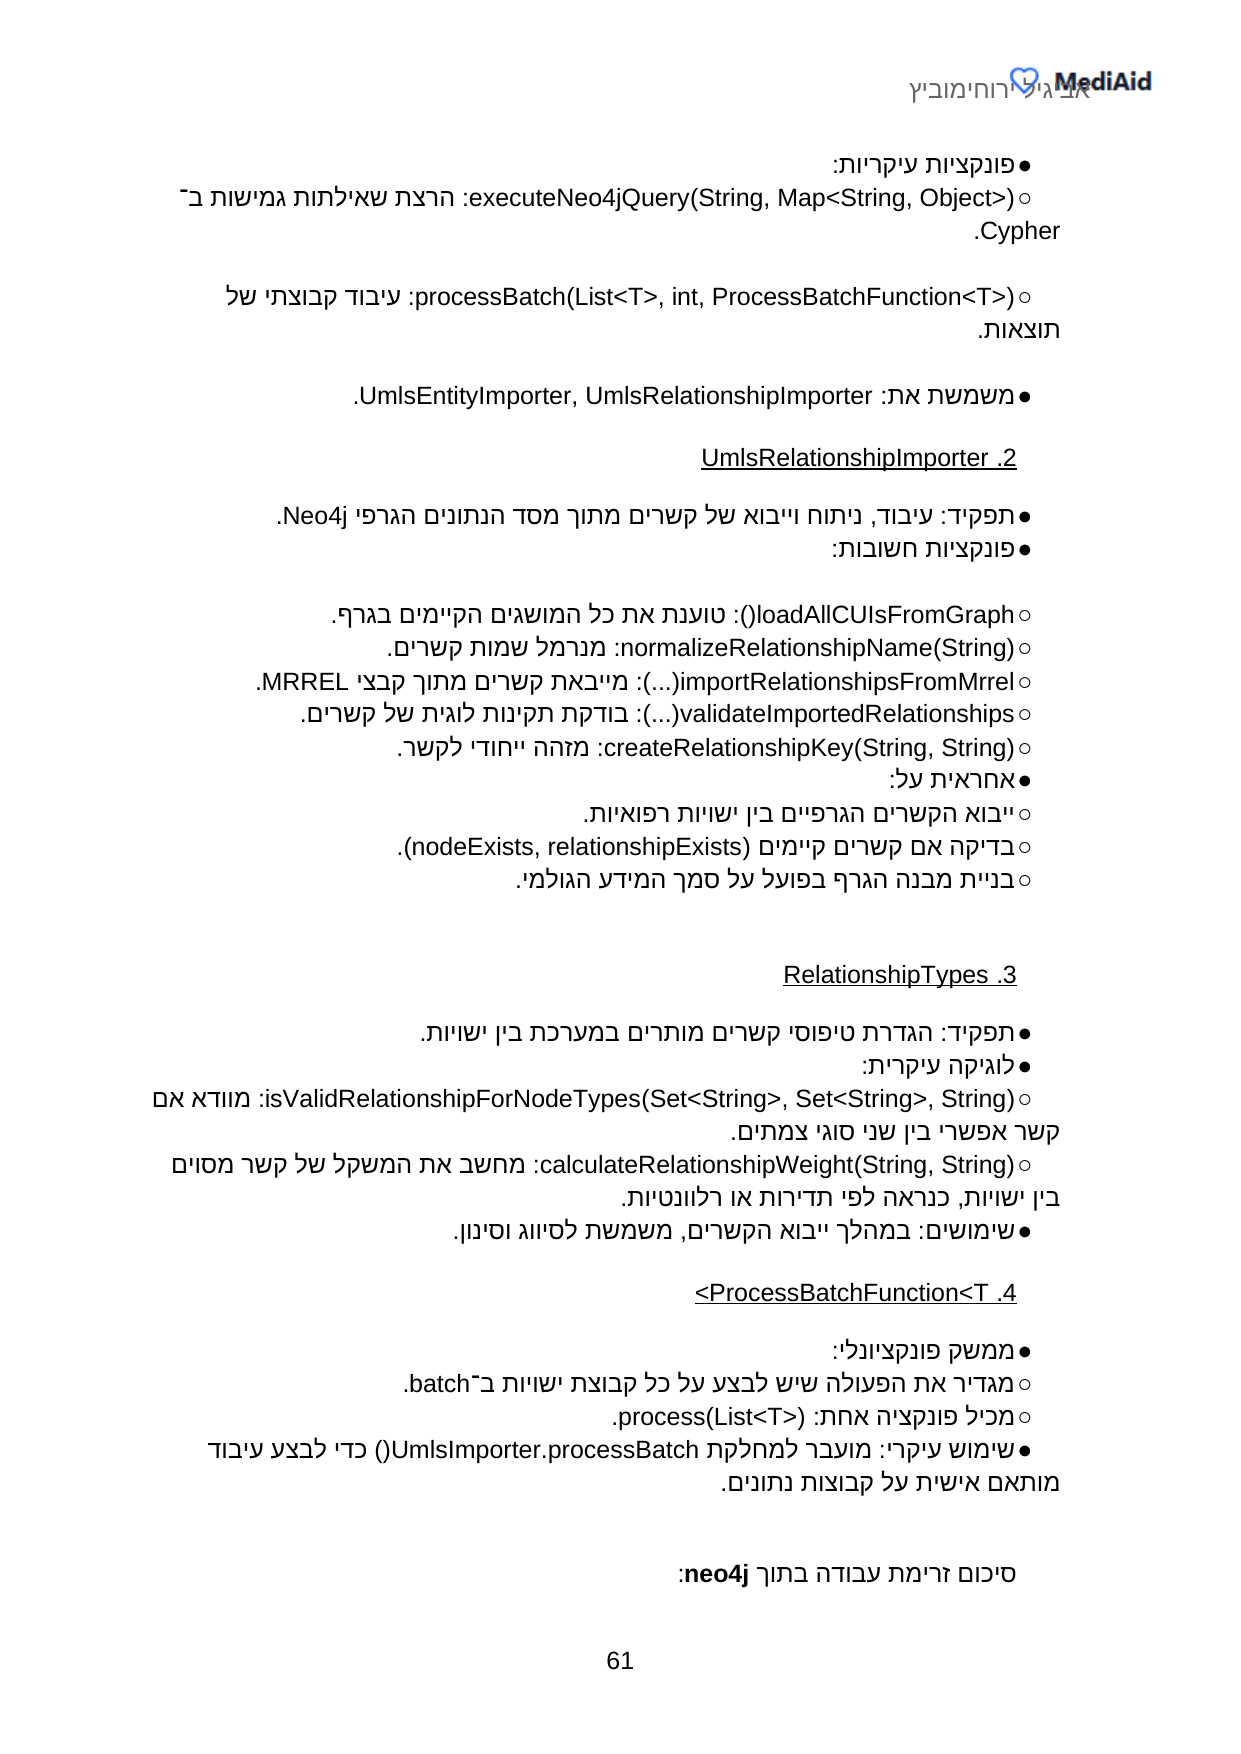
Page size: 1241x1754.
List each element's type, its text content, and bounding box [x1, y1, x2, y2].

list לוגיקה עיקרית: [150, 1051, 1061, 1079]
list validateImportedRelationships(...): בודקת תקינות לוגית של קשרים. [150, 699, 1061, 728]
list משמשת את: UmlsEntityImporter, UmlsRelationshipImporter. [150, 381, 1061, 410]
list תפקיד: הגדרת טיפוסי קשרים מותרים במערכת בין ישויות. [150, 1018, 1061, 1047]
text 3. RelationshipTypes [150, 960, 1061, 988]
list calculateRelationshipWeight(String, String): מחשב את המשקל של קשר מסוים בין ישויות, כנראה לפי תדירות או רלוונטיות. [150, 1150, 1061, 1212]
list בדיקה אם קשרים קיימים (nodeExists, relationshipExists). [150, 832, 1061, 860]
text 4. ProcessBatchFunction<T> [150, 1278, 1061, 1307]
list פונקציות חשובות: [150, 534, 1061, 596]
list processBatch(List<T>, int, ProcessBatchFunction<T>): עיבוד קבוצתי של תוצאות. [150, 282, 1061, 377]
list createRelationshipKey(String, String): מזהה ייחודי לקשר. [150, 732, 1061, 761]
list שימושים: במהלך ייבוא הקשרים, משמשת לסיווג וסינון. [150, 1216, 1061, 1245]
list loadAllCUIsFromGraph(): טוענת את כל המושגים הקיימים בגרף. [150, 600, 1061, 629]
list isValidRelationshipForNodeTypes(Set<String>, Set<String>, String): מוודא אם קשר אפשרי בין שני סוגי צמתים. [150, 1084, 1061, 1146]
list executeNeo4jQuery(String, Map<String, Object>): הרצת שאילתות גמישות ב־Cypher. [150, 183, 1061, 278]
list importRelationshipsFromMrrel(...): מייבאת קשרים מתוך קבצי MRREL. [150, 666, 1061, 695]
list שימוש עיקרי: מועבר למחלקת UmlsImporter.processBatch() כדי לבצע עיבוד מותאם אישית על קבוצות נתונים. [150, 1435, 1061, 1530]
list בניית מבנה הגרף בפועל על סמך המידע הגולמי. [150, 864, 1061, 926]
list אחראית על: [150, 766, 1061, 794]
list מכיל פונקציה אחת: process(List<T>). [150, 1402, 1061, 1431]
list מגדיר את הפעולה שיש לבצע על כל קבוצת ישויות ב־batch. [150, 1369, 1061, 1398]
list פונקציות עיקריות: [150, 150, 1061, 179]
picture [998, 46, 1192, 100]
text 2. UmlsRelationshipImporter [150, 443, 1061, 472]
text סיכום זרימת עבודה בתוך neo4j: [150, 1559, 1061, 1588]
list ממשק פונקציונלי: [150, 1336, 1061, 1365]
list ייבוא הקשרים הגרפיים בין ישויות רפואיות. [150, 798, 1061, 827]
list תפקיד: עיבוד, ניתוח וייבוא של קשרים מתוך מסד הנתונים הגרפי Neo4j. [150, 501, 1061, 530]
list normalizeRelationshipName(String): מנרמל שמות קשרים. [150, 633, 1061, 662]
